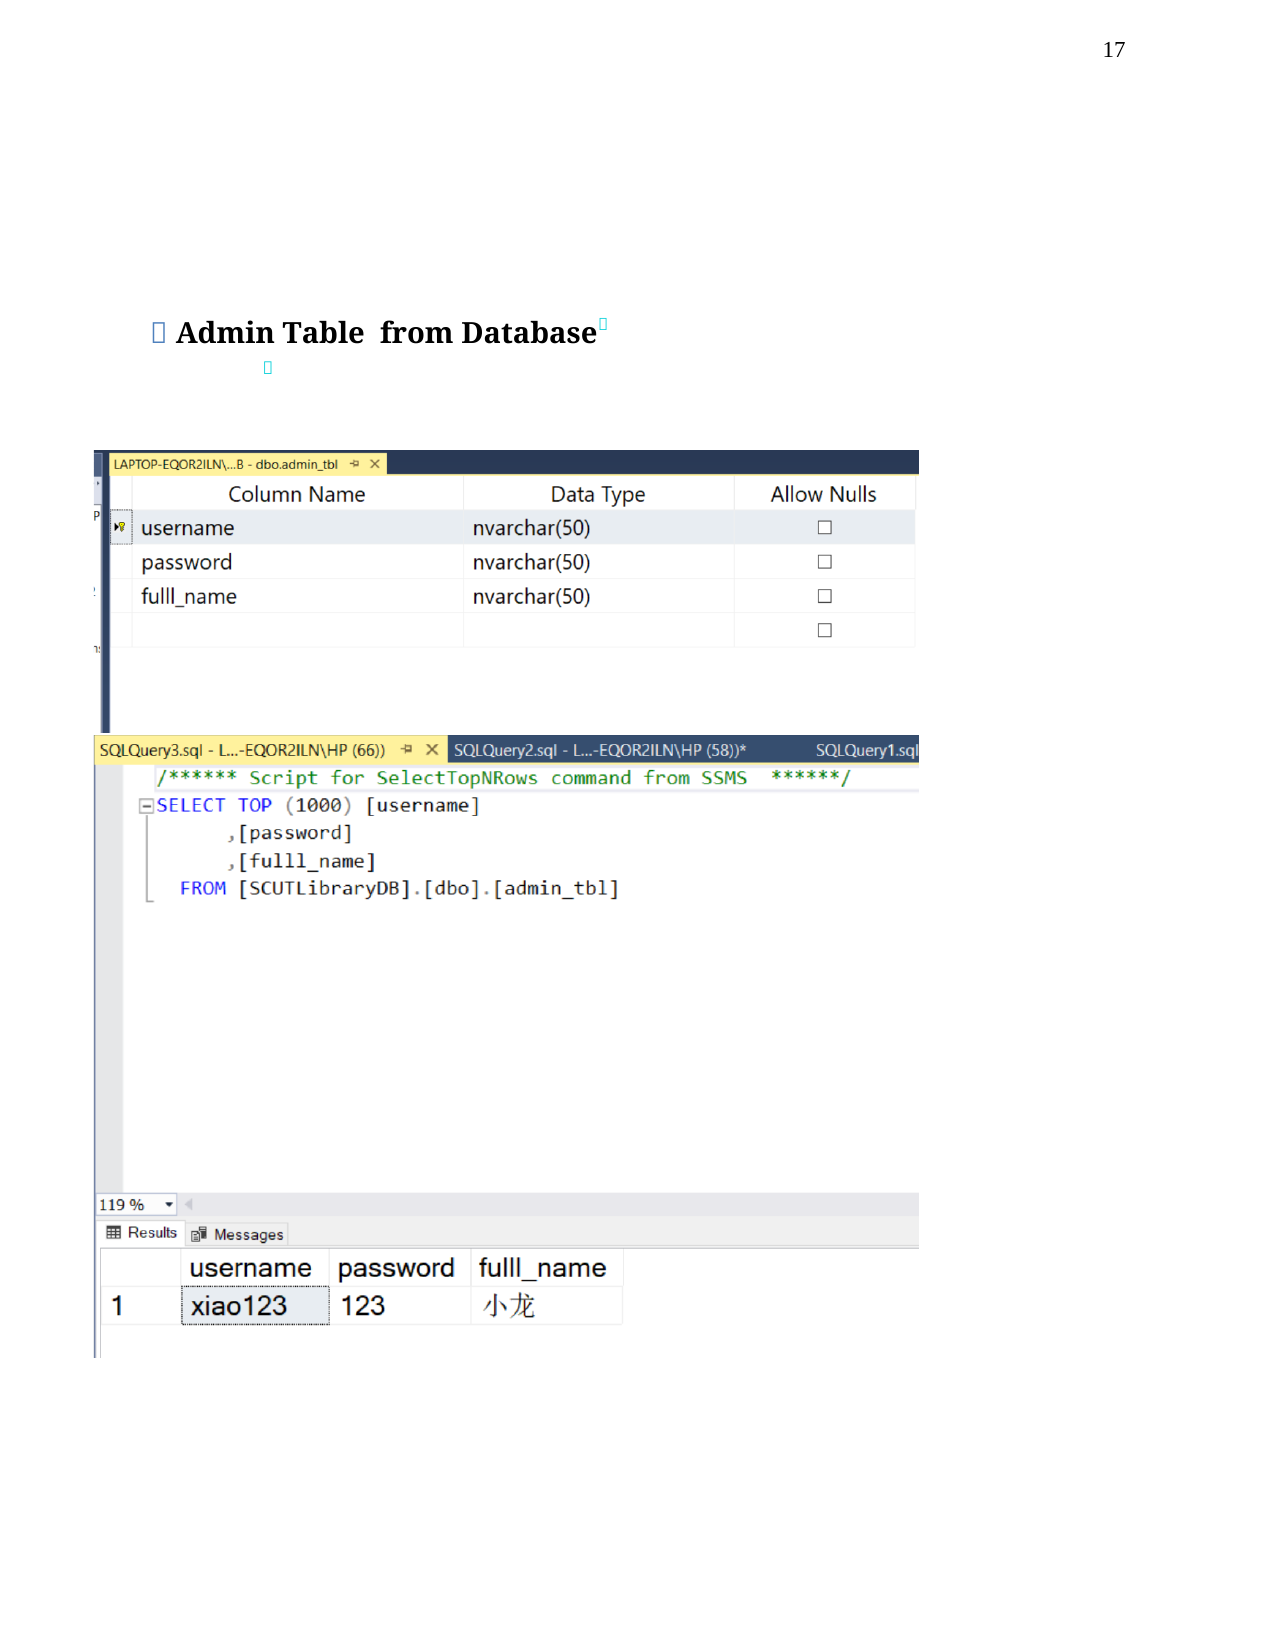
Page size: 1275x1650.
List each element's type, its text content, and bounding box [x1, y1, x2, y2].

text  Admin Table from Database [150, 313, 975, 352]
picture [93, 735, 919, 1358]
picture [93, 450, 919, 733]
text  [262, 356, 975, 380]
